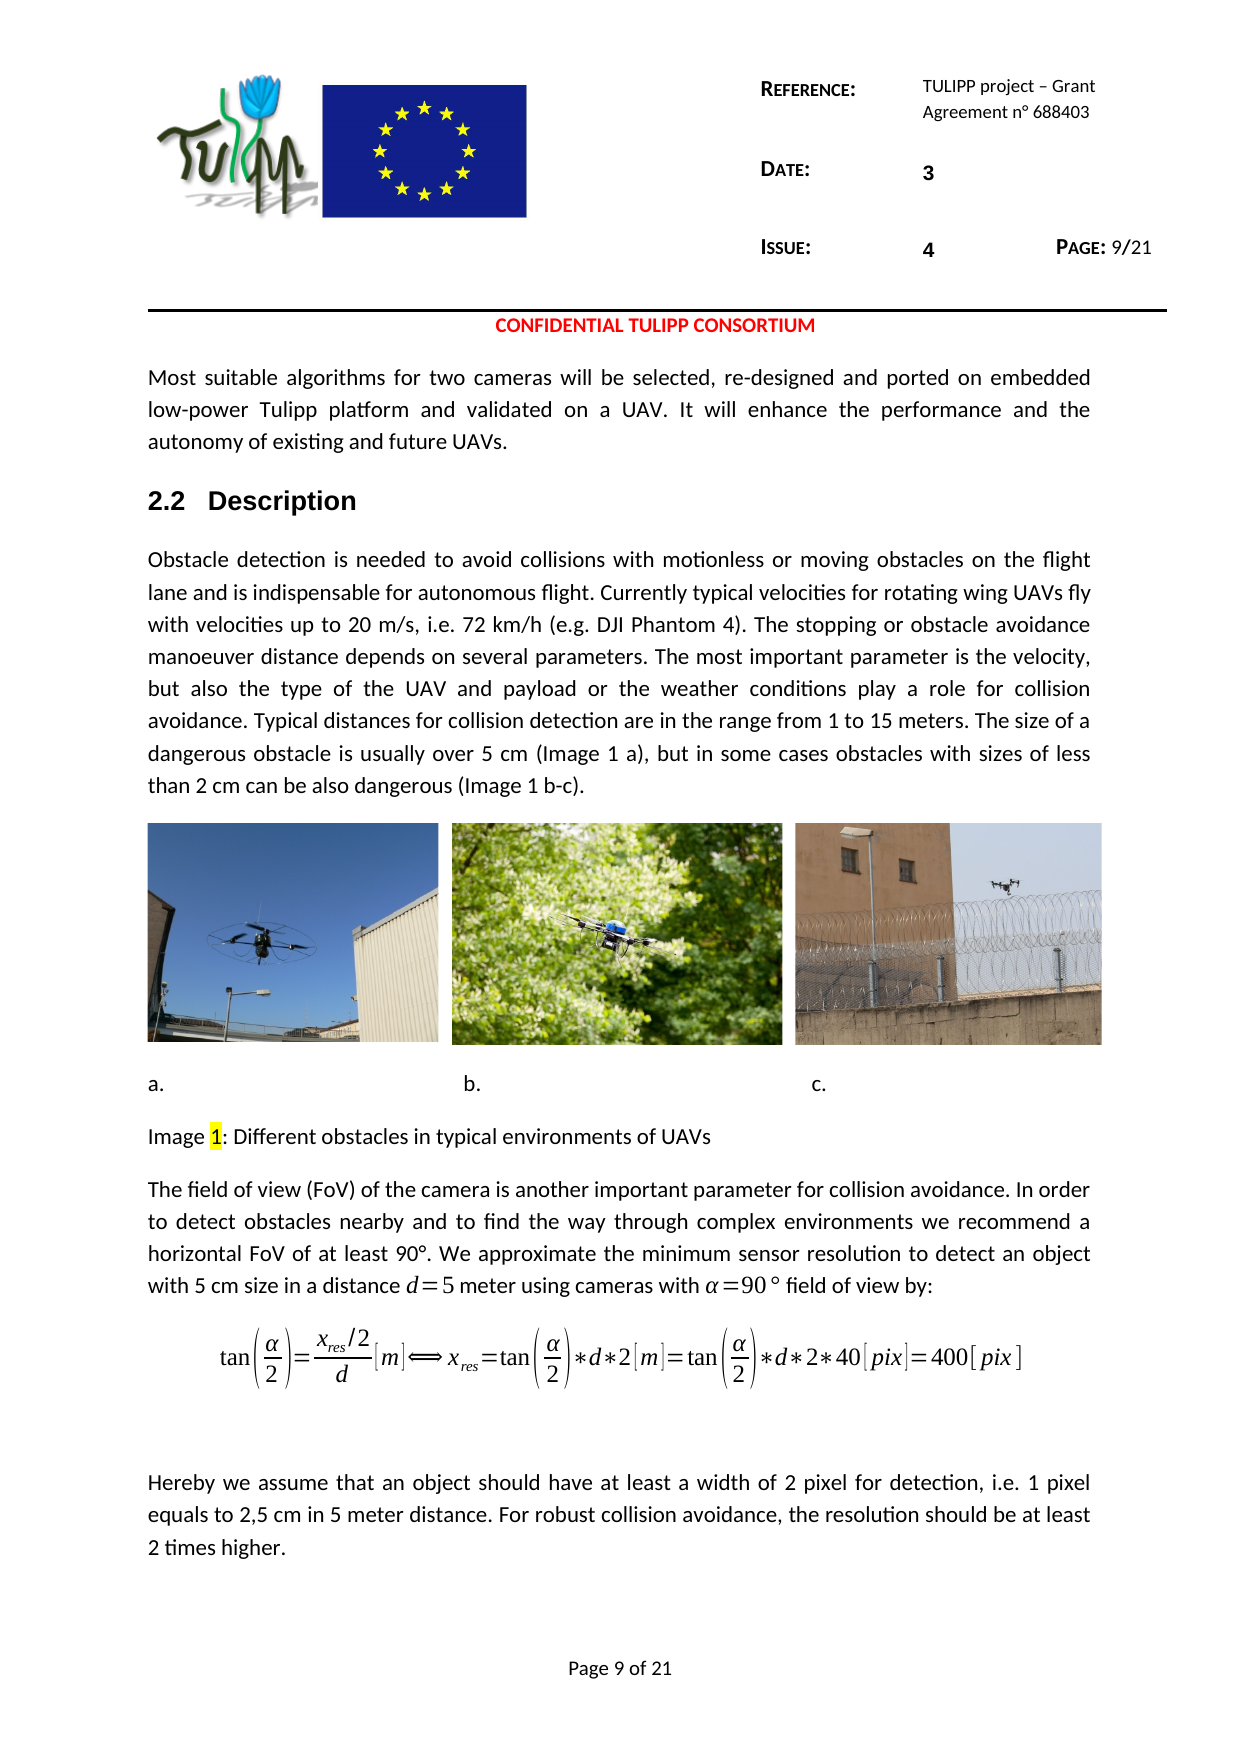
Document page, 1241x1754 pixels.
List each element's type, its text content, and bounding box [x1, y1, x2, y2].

picture [795, 823, 1102, 1045]
text The field of view (FoV) of the camera is another important parameter for collision avoidance. In order to detect obstacles nearby and to find the way through complex environments we recommend a horizontal FoV of at least 90°. We approximate the minimum sensor resolution to detect an object with 5 cm size in a distance meter using cameras with field of view by: [148, 1175, 1092, 1299]
table_header [136, 824, 441, 1069]
table_header [784, 824, 1104, 1069]
picture [147, 823, 439, 1042]
text Image 1: Different obstacles in typical environments of UAVs [222, 1122, 1092, 1150]
picture [155, 73, 529, 221]
text Obstacle detection is needed to avoid collisions with motionless or moving obstacles on the flight lane and is indispensable for autonomous flight. Currently typical velocities for rotating wing UAVs fly with velocities up to 20 m/s, i.e. 72 km/h (e.g. DJI Phantom 4). The stopping or obstacle avoidance manoeuver distance depends on several parameters. The most important parameter is the velocity, but also the type of the UAV and payload or the weather conditions play a role for collision avoidance. Typical distances for collision detection are in the range from 1 to 15 meters. The size of a dangerous obstacle is usually over 5 cm (Image 1 a), but in some cases obstacles with sizes of less than 2 cm can be also dangerous (Image 1 b-c). [148, 546, 1092, 799]
text Most suitable algorithms for two cameras will be selected, re-designed and ported on embedded low-power Tulipp platform and validated on a UAV. It will enhance the performance and the autonomy of existing and future UAVs. [148, 363, 1092, 456]
picture [452, 823, 783, 1045]
text Hereby we assume that an object should have at least a width of 2 pixel for detection, i.e. 1 pixel equals to 2,5 cm in 5 meter distance. For robust collision avoidance, the resolution should be at least 2 times higher. [148, 1468, 1092, 1561]
subtitle Description [148, 485, 1092, 516]
text a. b. c. [148, 1069, 1092, 1097]
table_header [441, 824, 784, 1069]
